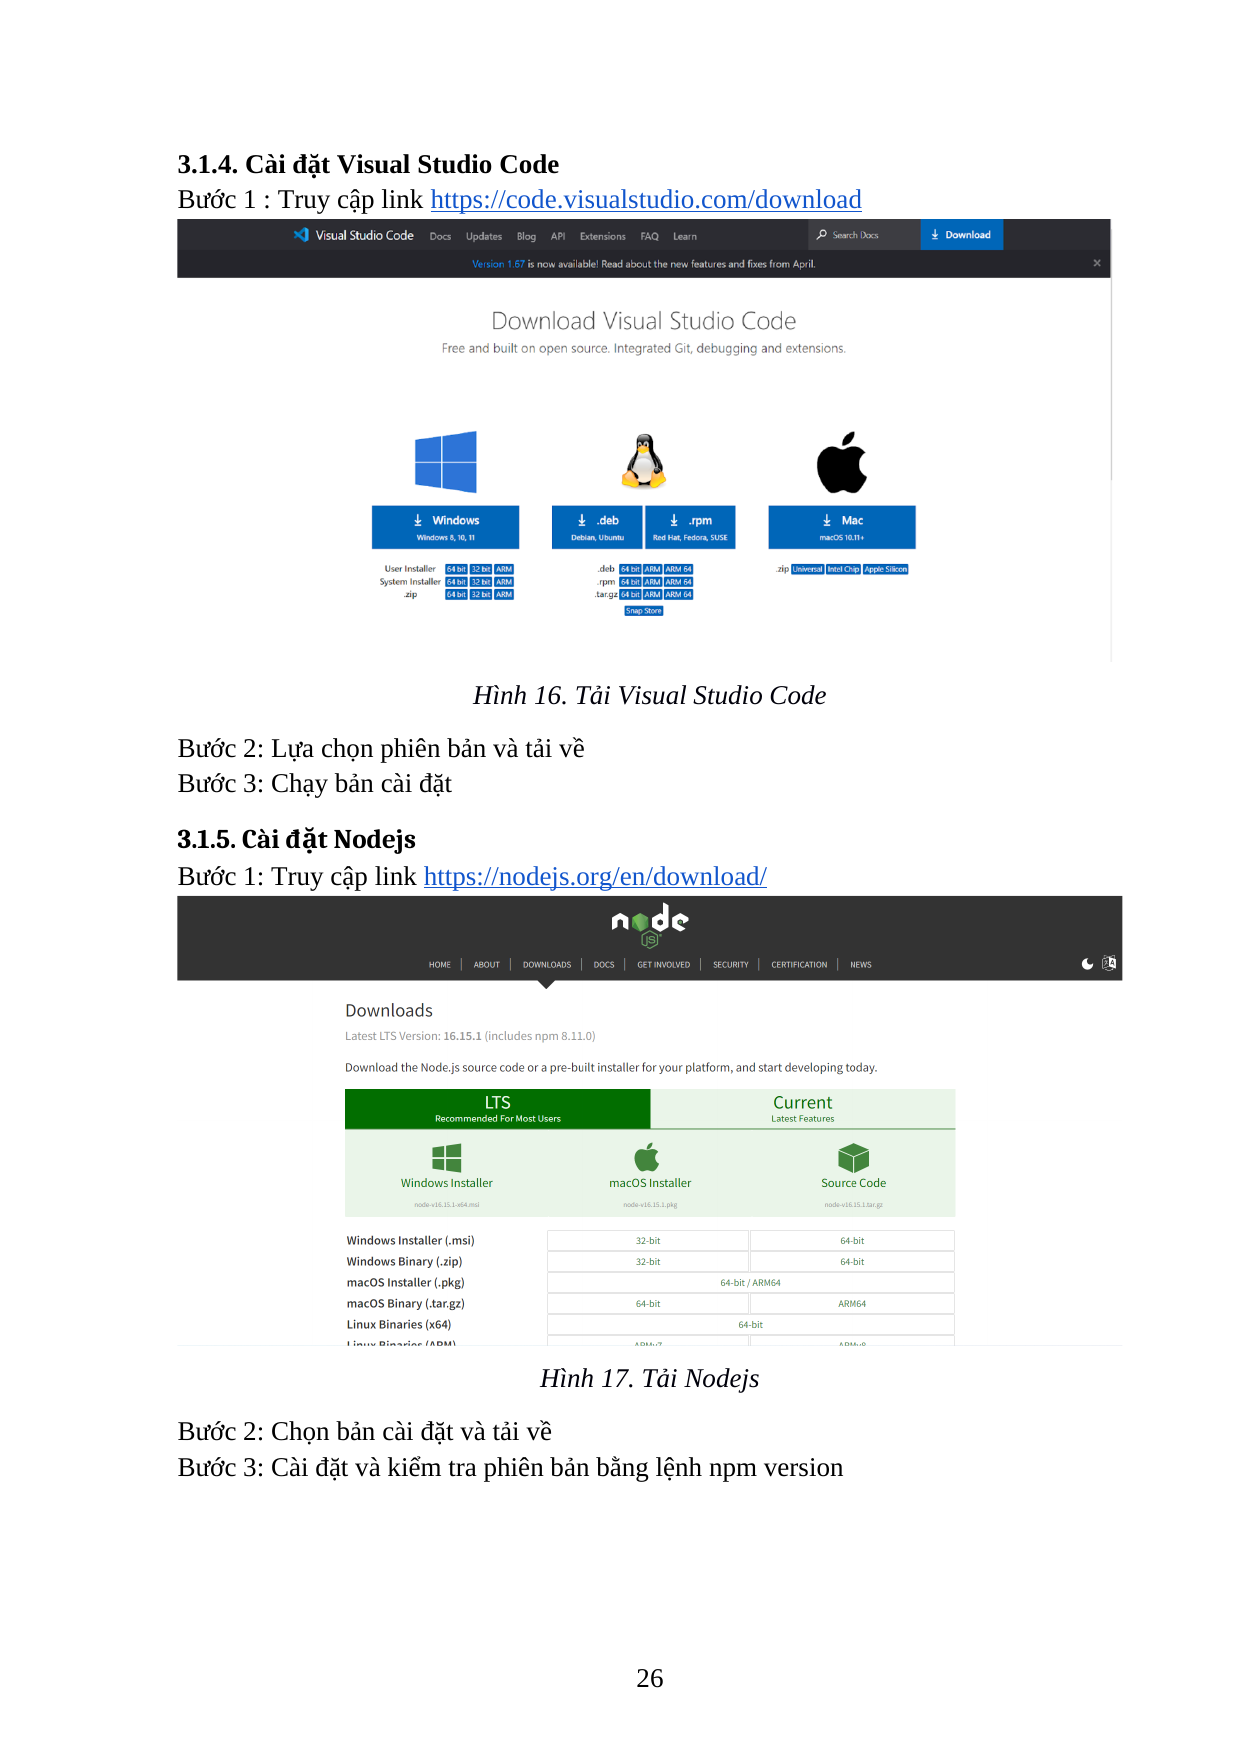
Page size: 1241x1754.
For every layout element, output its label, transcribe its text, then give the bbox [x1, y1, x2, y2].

text Bước 1: Truy cập link https://nodejs.org/en/download/ [177, 860, 1122, 891]
text Bước 3: Chạy bản cài đặt [177, 767, 1122, 798]
text Bước 2: Chọn bản cài đặt và tải về [177, 1415, 1122, 1447]
picture [177, 219, 1113, 662]
text Bước 2: Lựa chọn phiên bản và tải về [177, 732, 1122, 763]
subtitle 3.1.4. Cài đặt Visual Studio Code [177, 148, 1122, 179]
subtitle 3.1.5. Cài đặt Nodejs [177, 824, 1122, 855]
text Bước 3: Cài đặt và kiểm tra phiên bản bằng lệnh npm version [177, 1451, 1122, 1482]
text Bước 1 : Truy cập link https://code.visualstudio.com/download [177, 183, 1122, 214]
picture [177, 895, 1123, 1346]
